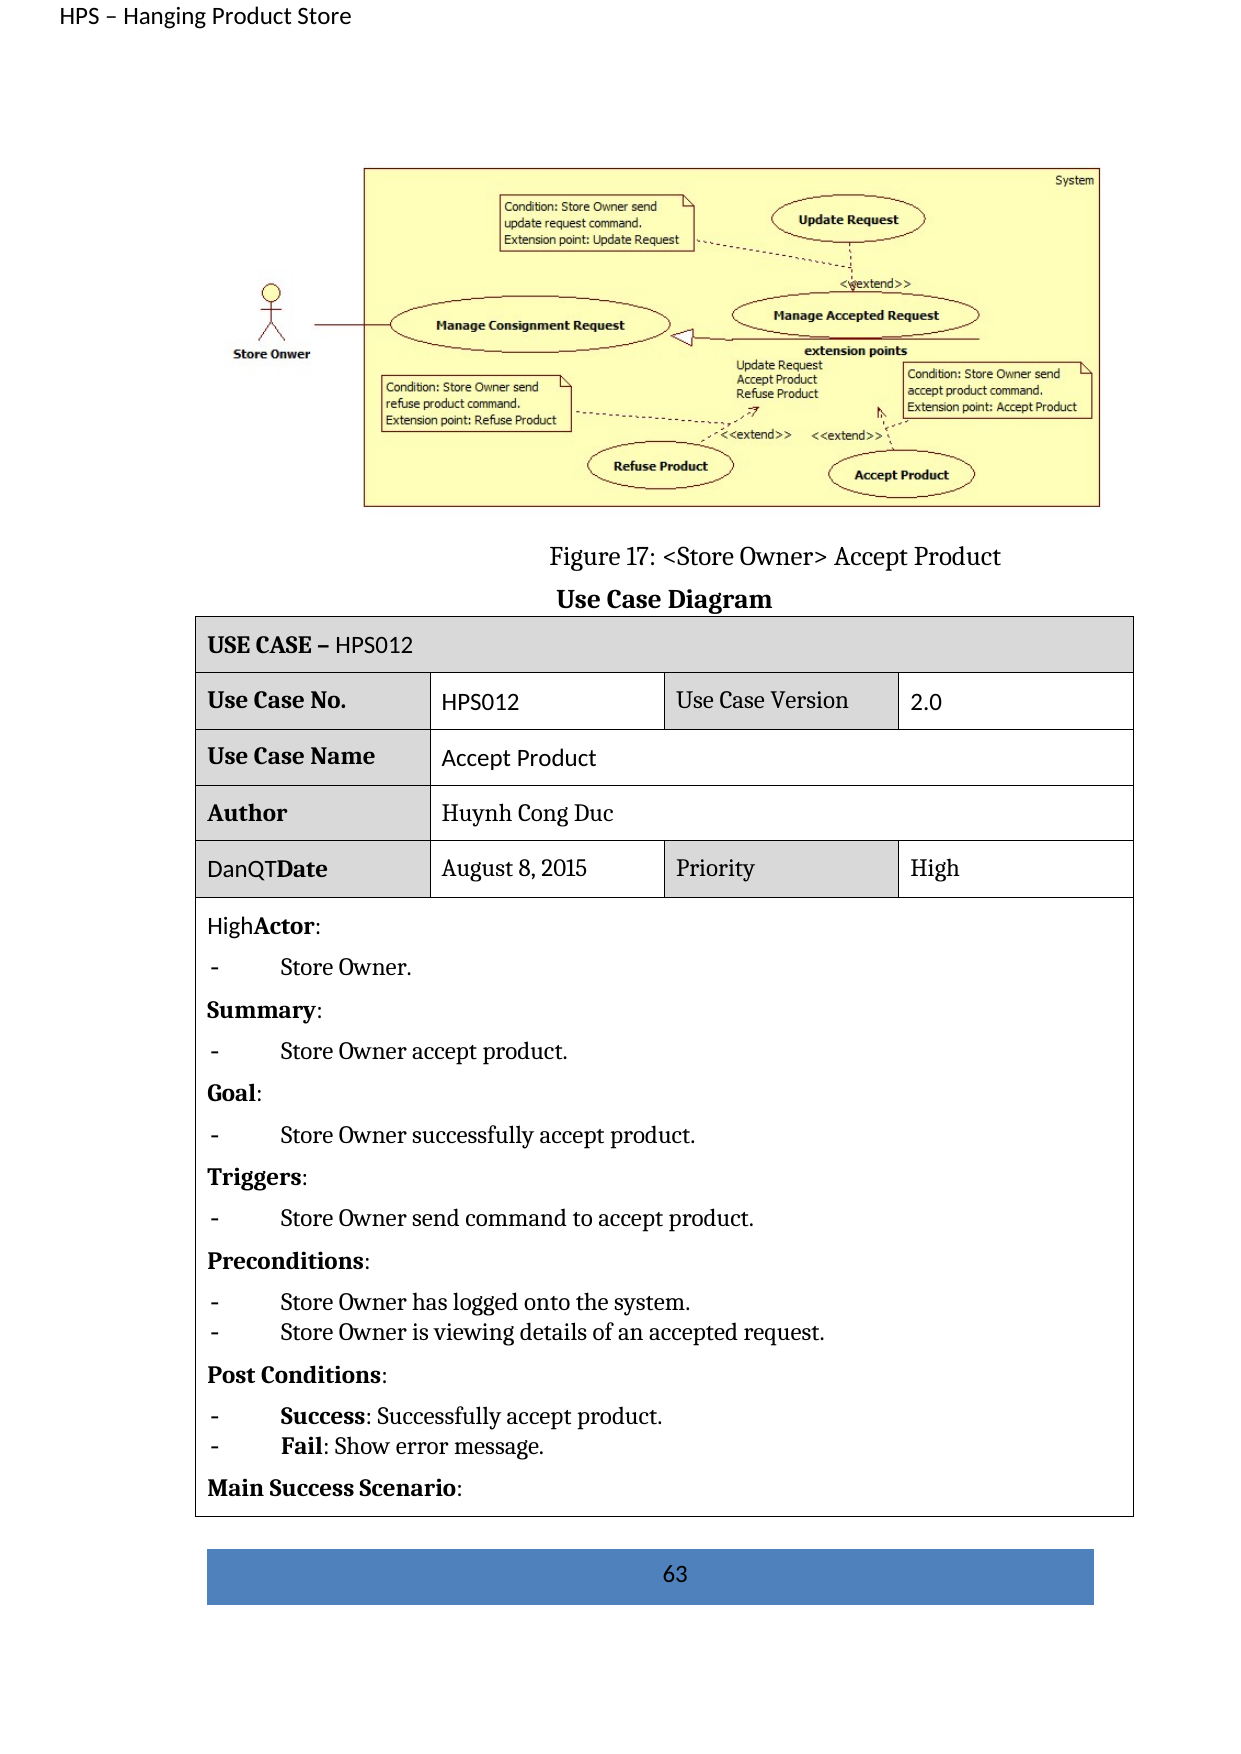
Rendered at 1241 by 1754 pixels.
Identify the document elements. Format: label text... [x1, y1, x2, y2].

text Use Case Diagram [207, 584, 1122, 616]
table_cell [196, 898, 1133, 1516]
picture [207, 147, 1122, 529]
table_header USE CASE – [196, 617, 1133, 672]
table_cell Author [196, 786, 430, 840]
table_cell Use Case No. [196, 673, 430, 729]
table_cell Priority [665, 841, 898, 897]
table_cell Use Case Name [196, 730, 430, 785]
text Figure 17: <Store Owner> Accept Product [428, 541, 1122, 572]
table_cell Use Case Version [665, 673, 898, 729]
table_cell Date [196, 841, 430, 897]
